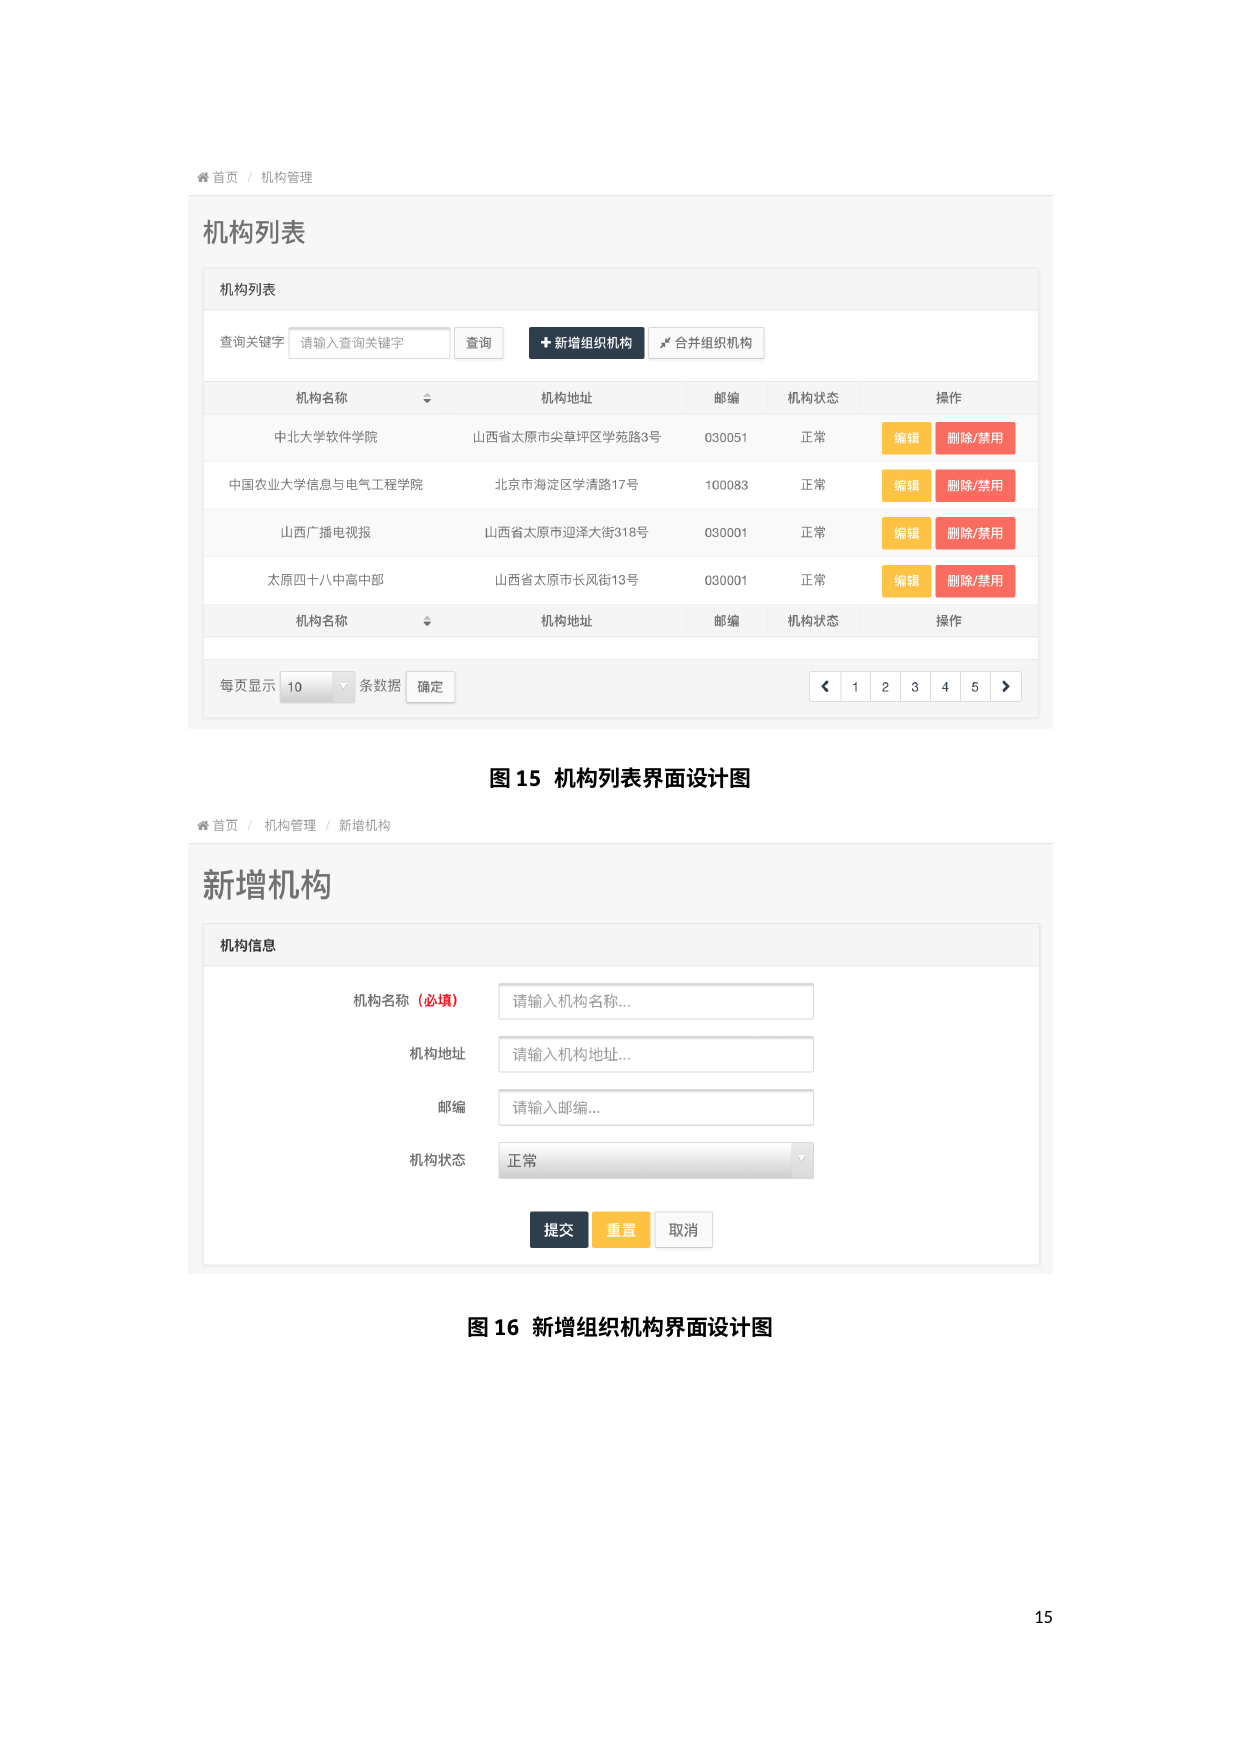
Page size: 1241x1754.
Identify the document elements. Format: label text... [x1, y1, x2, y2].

picture [187, 808, 1053, 1274]
text 图15 机构列表界面设计图 [187, 760, 1053, 793]
text 图16 新增组织机构界面设计图 [187, 1309, 1053, 1342]
picture [187, 162, 1053, 729]
